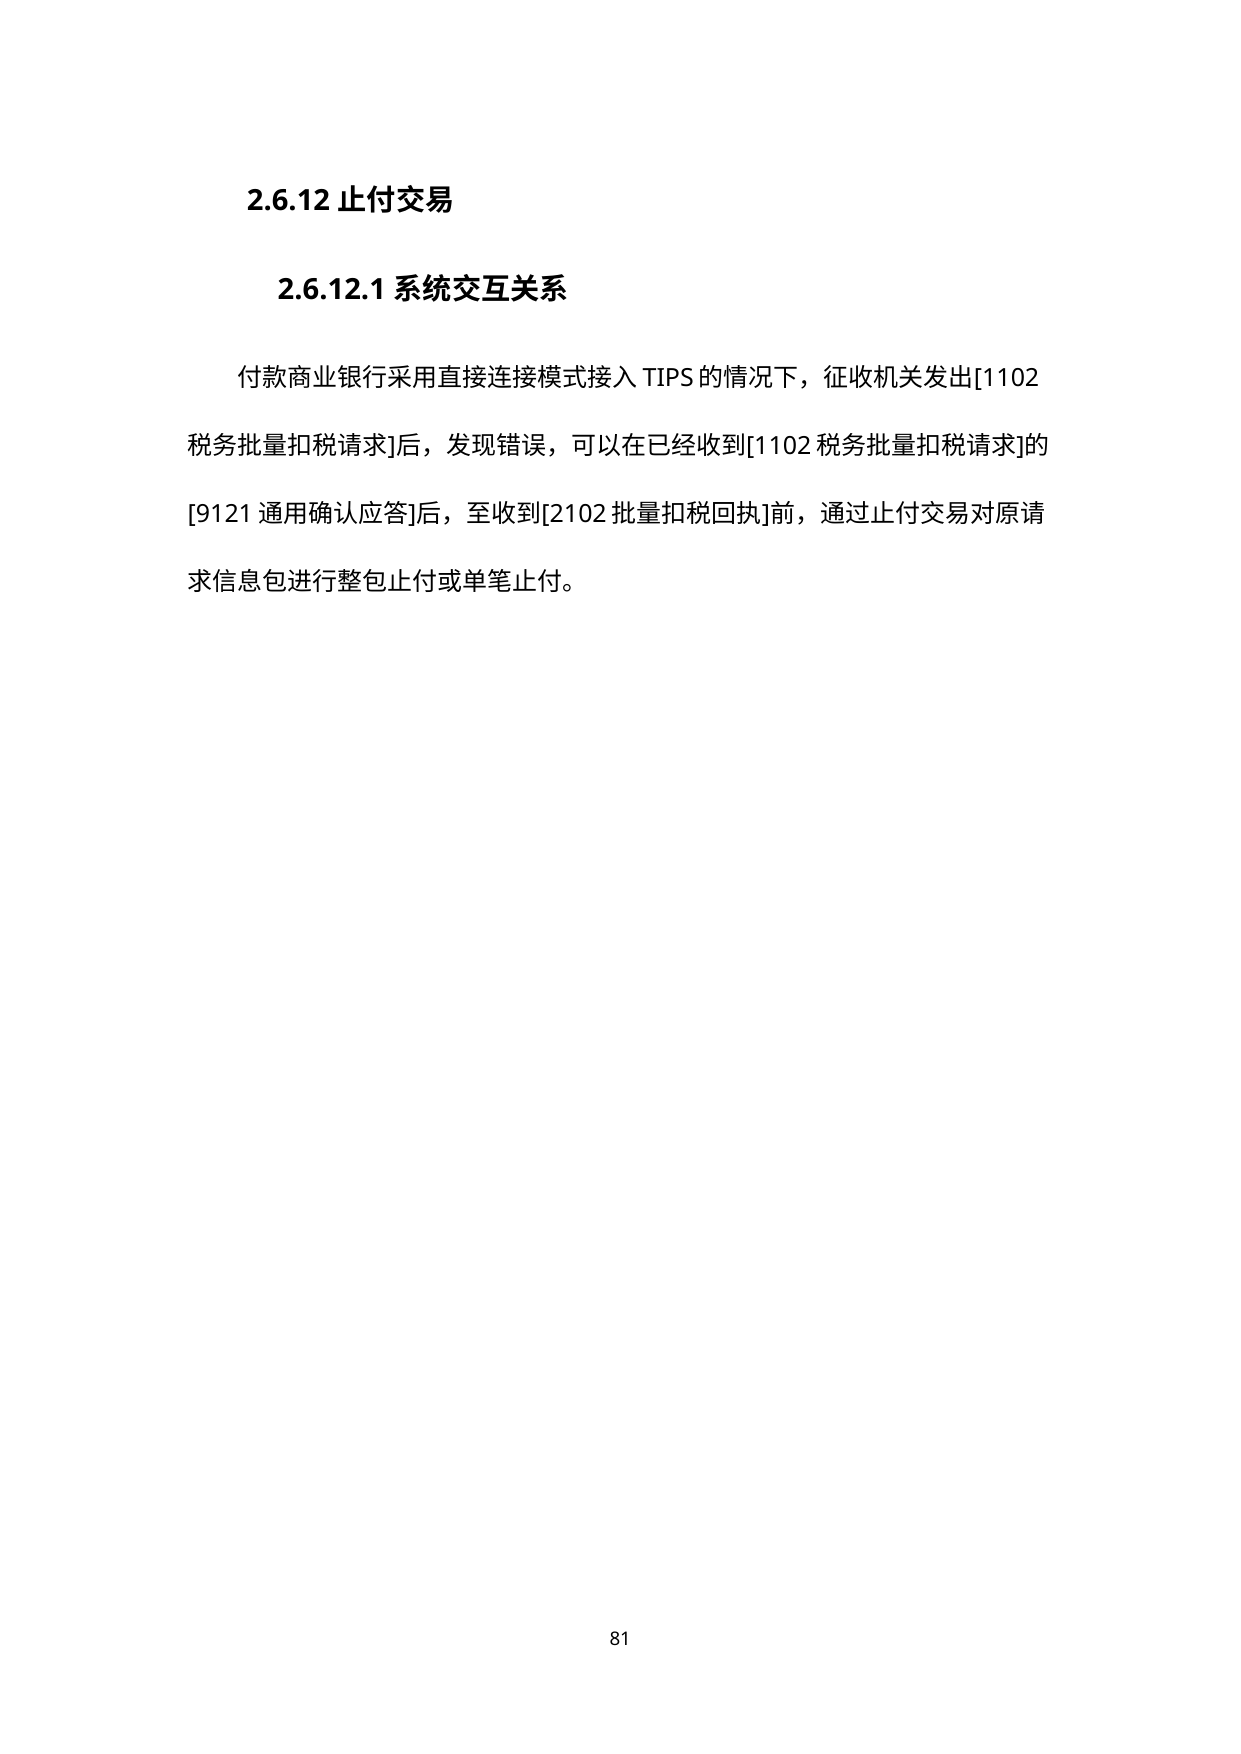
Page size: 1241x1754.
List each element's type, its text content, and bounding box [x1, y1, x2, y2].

subtitle 止付交易 [247, 164, 1053, 232]
text 付款商业银行采用直接连接模式接入TIPS的情况下，征收机关发出[1102税务批量扣税请求]后，发现错误，可以在已经收到[1102税务批量扣税请求]的[9121通用确认应答]后，至收到[2102批量扣税回执]前，通过止付交易对原请求信息包进行整包止付或单笔止付。 [187, 342, 1053, 614]
subtitle 系统交互关系 [277, 253, 1053, 321]
